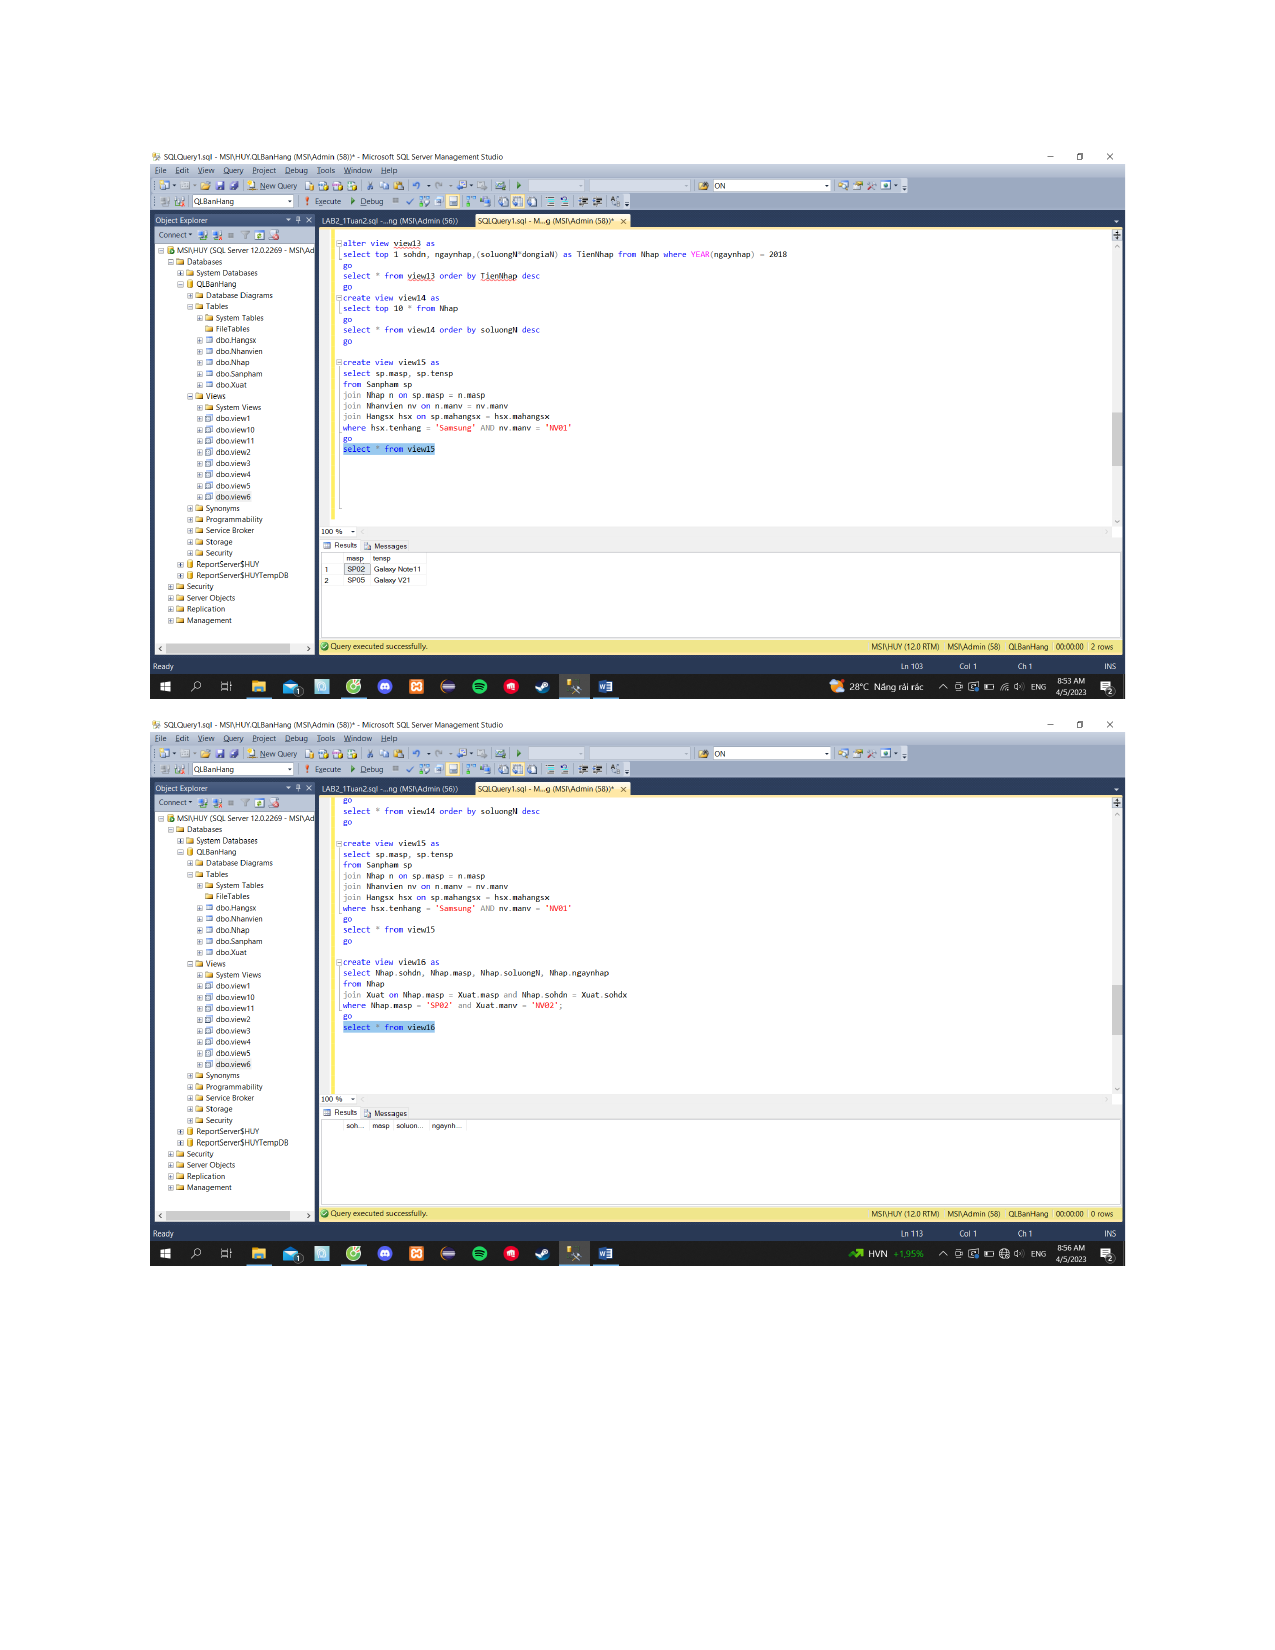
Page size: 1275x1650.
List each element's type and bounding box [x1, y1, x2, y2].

picture [150, 150, 1125, 699]
picture [150, 717, 1125, 1266]
